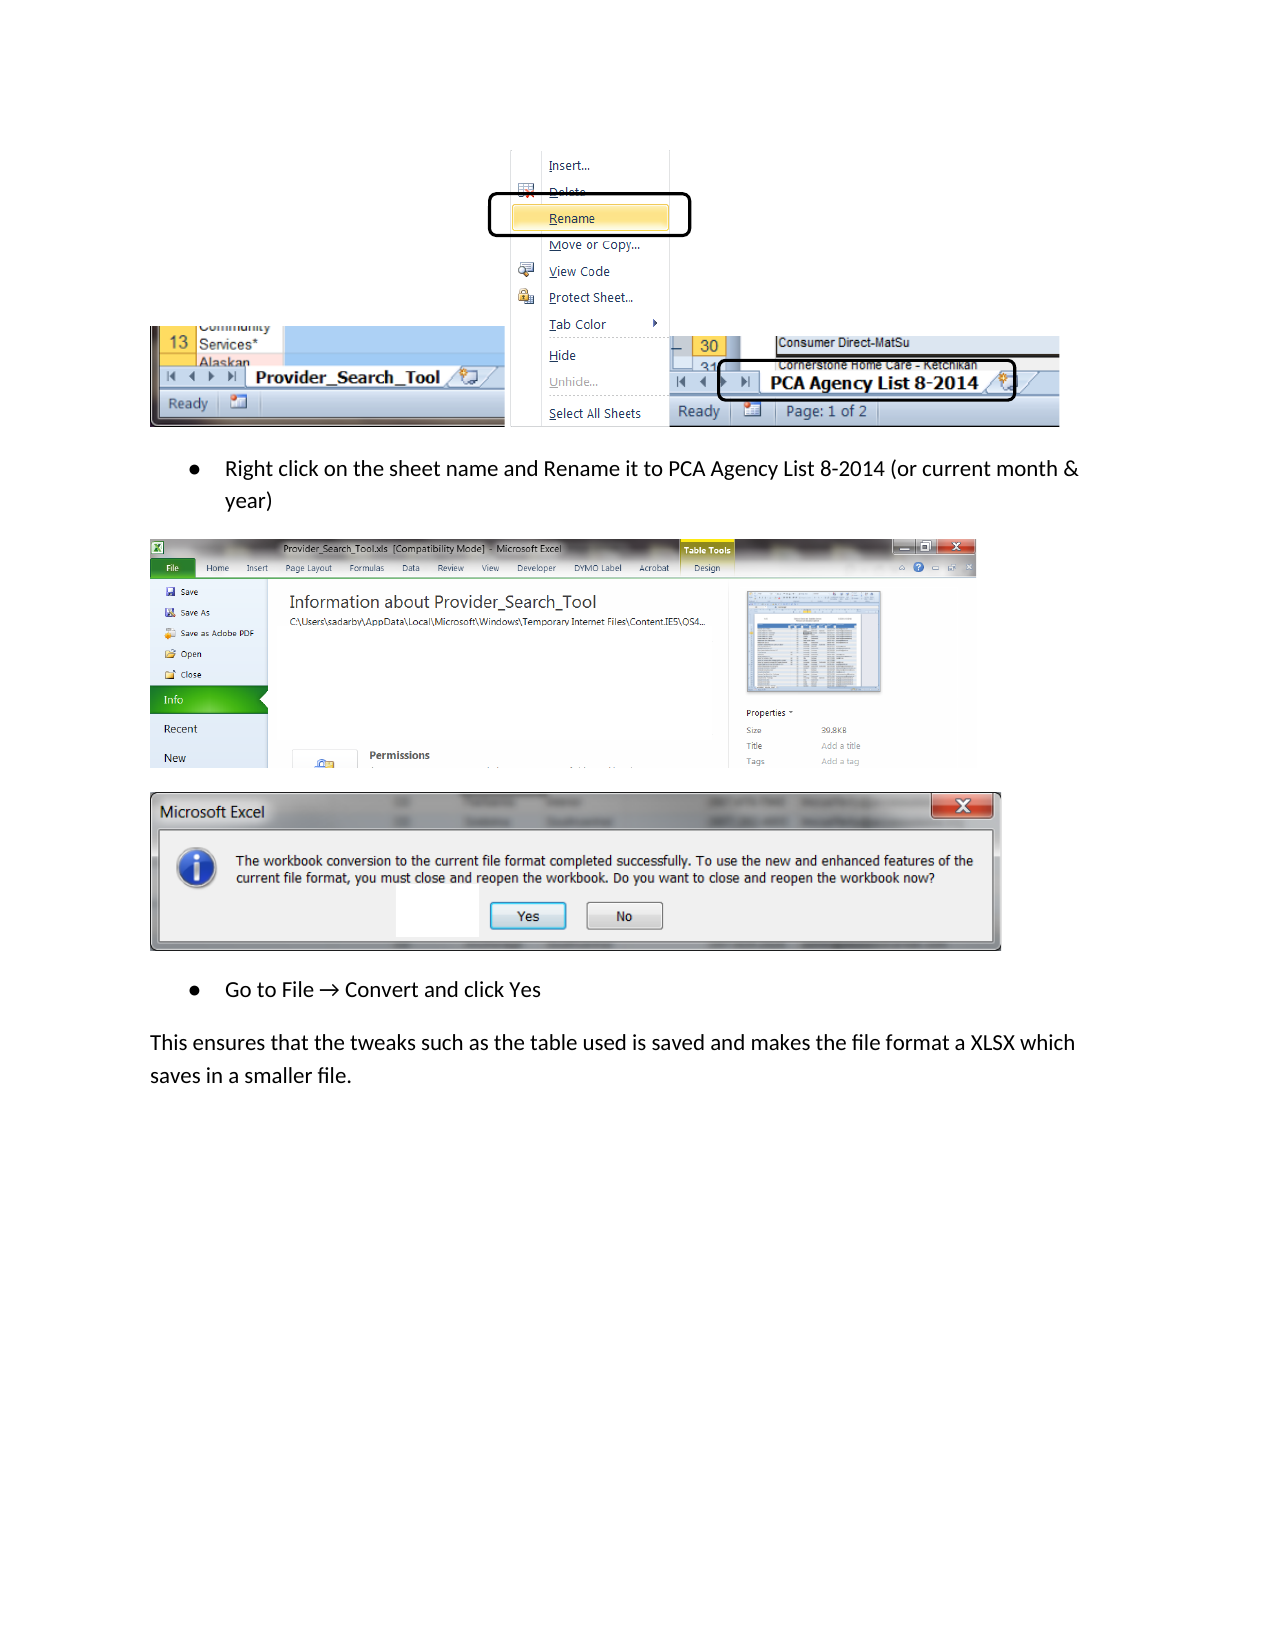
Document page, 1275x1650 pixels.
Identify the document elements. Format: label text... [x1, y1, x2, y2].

text This ensures that the tweaks such as the table used is saved and makes the file format a XLSX which saves in a smaller file. [150, 1028, 1125, 1089]
picture [150, 539, 977, 768]
list Go to File → Convert and click Yes [187, 976, 1125, 1003]
picture [510, 150, 670, 192]
picture [150, 326, 505, 427]
picture [510, 196, 670, 233]
picture [510, 238, 1060, 427]
picture [150, 792, 1002, 951]
list Right click on the sheet name and Rename it to PCA Agency List 8-2014 (or current month & year) [187, 454, 1125, 514]
